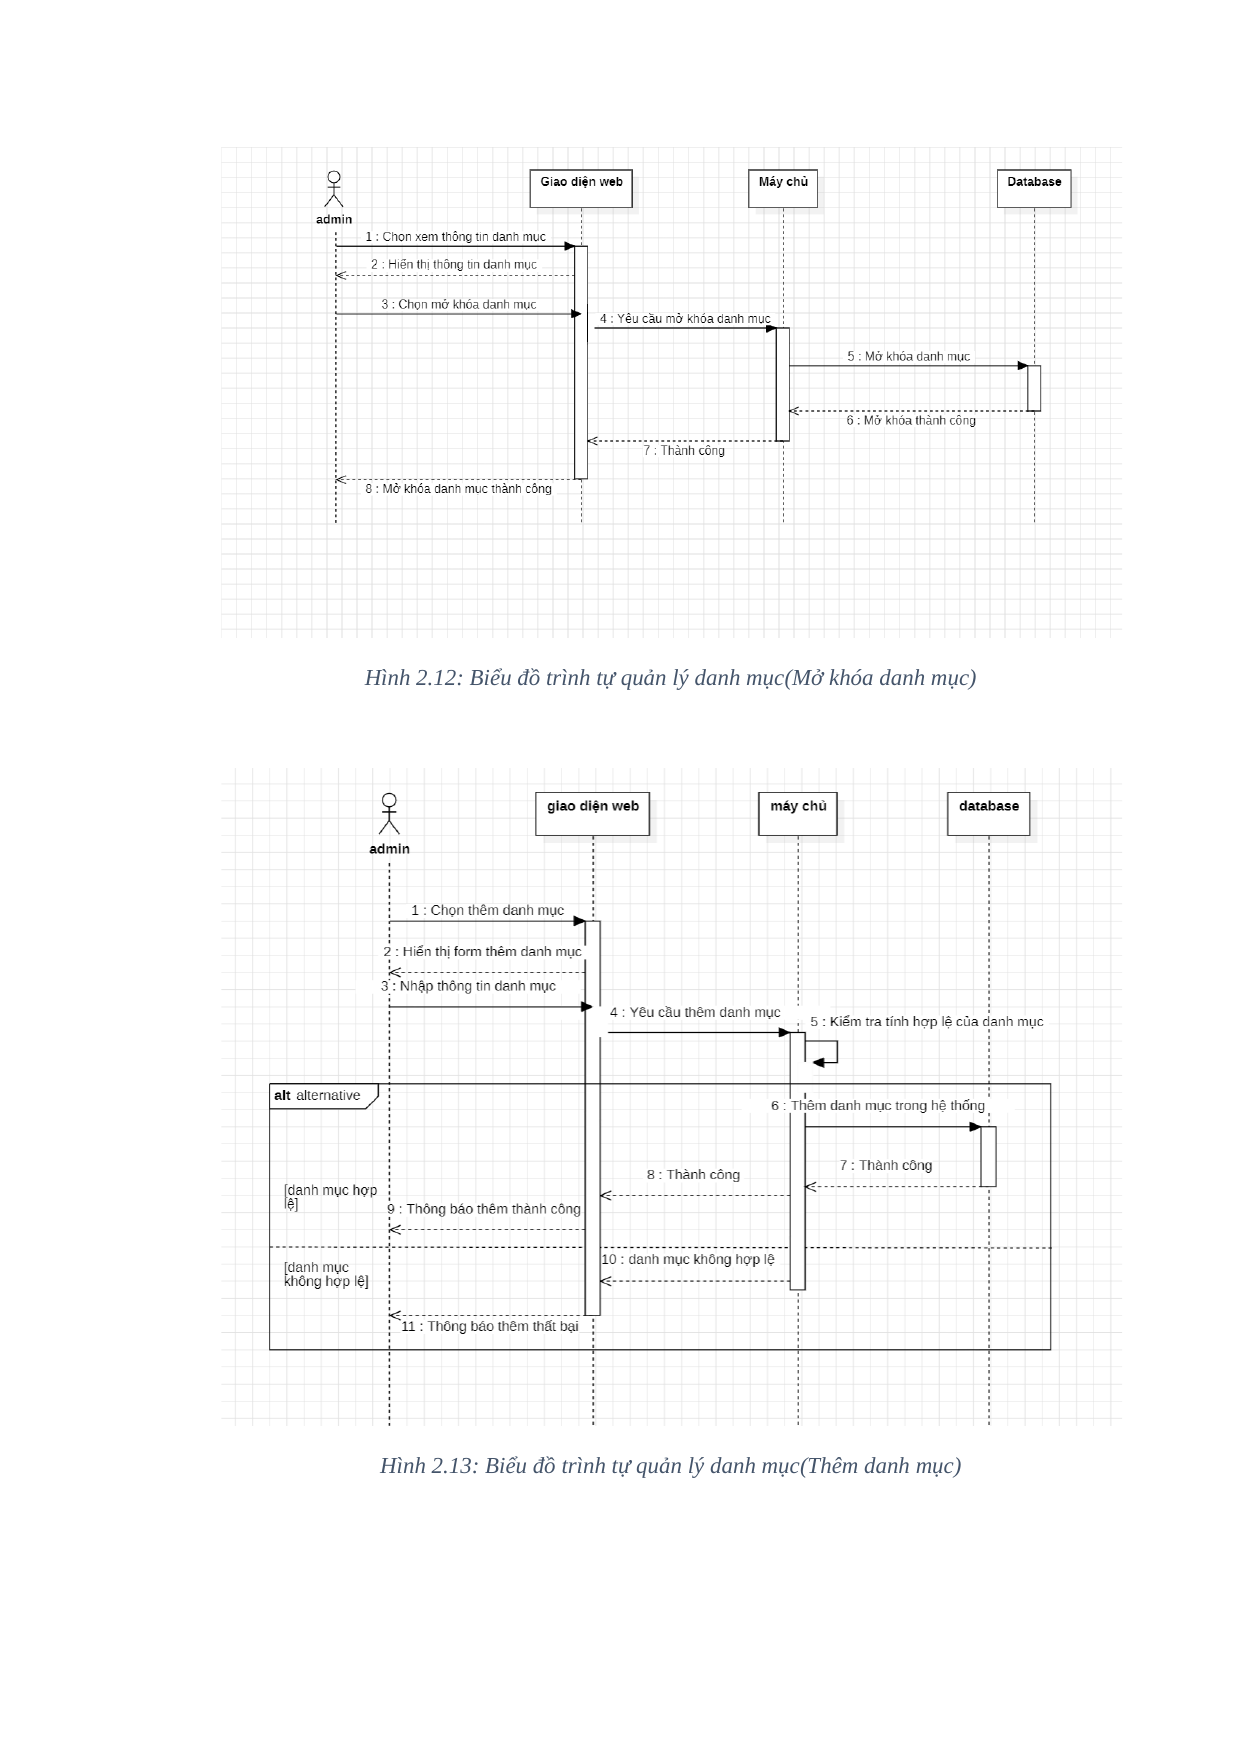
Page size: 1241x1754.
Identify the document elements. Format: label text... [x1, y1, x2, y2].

picture [221, 147, 1123, 638]
text Hình 2.13: Biểu đồ trình tự quản lý danh mục(Thêm danh mục) [221, 1452, 1122, 1478]
picture [221, 768, 1123, 1426]
text Hình 2.12: Biểu đồ trình tự quản lý danh mục(Mở khóa danh mục) [221, 664, 1122, 691]
